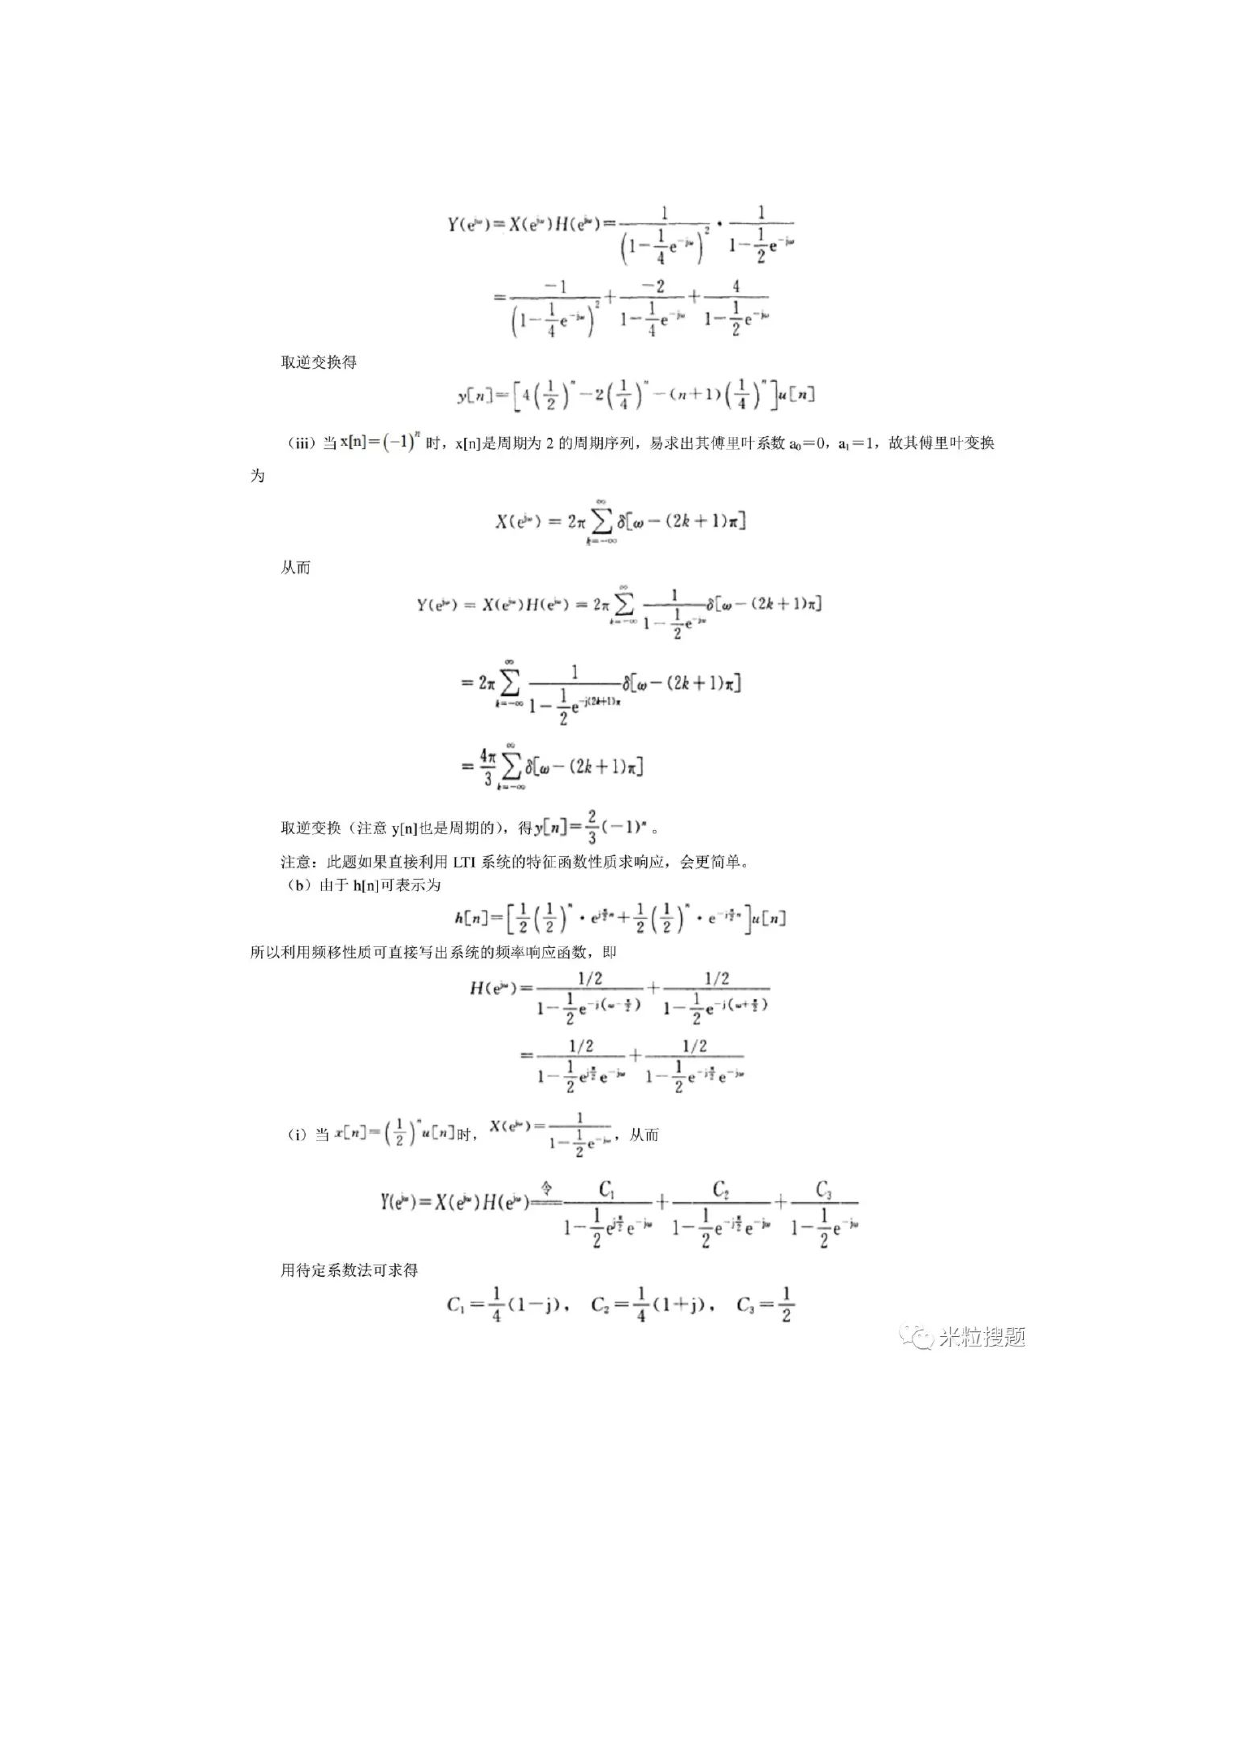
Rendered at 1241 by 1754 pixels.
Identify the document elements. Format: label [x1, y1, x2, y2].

picture [187, 152, 1053, 1375]
